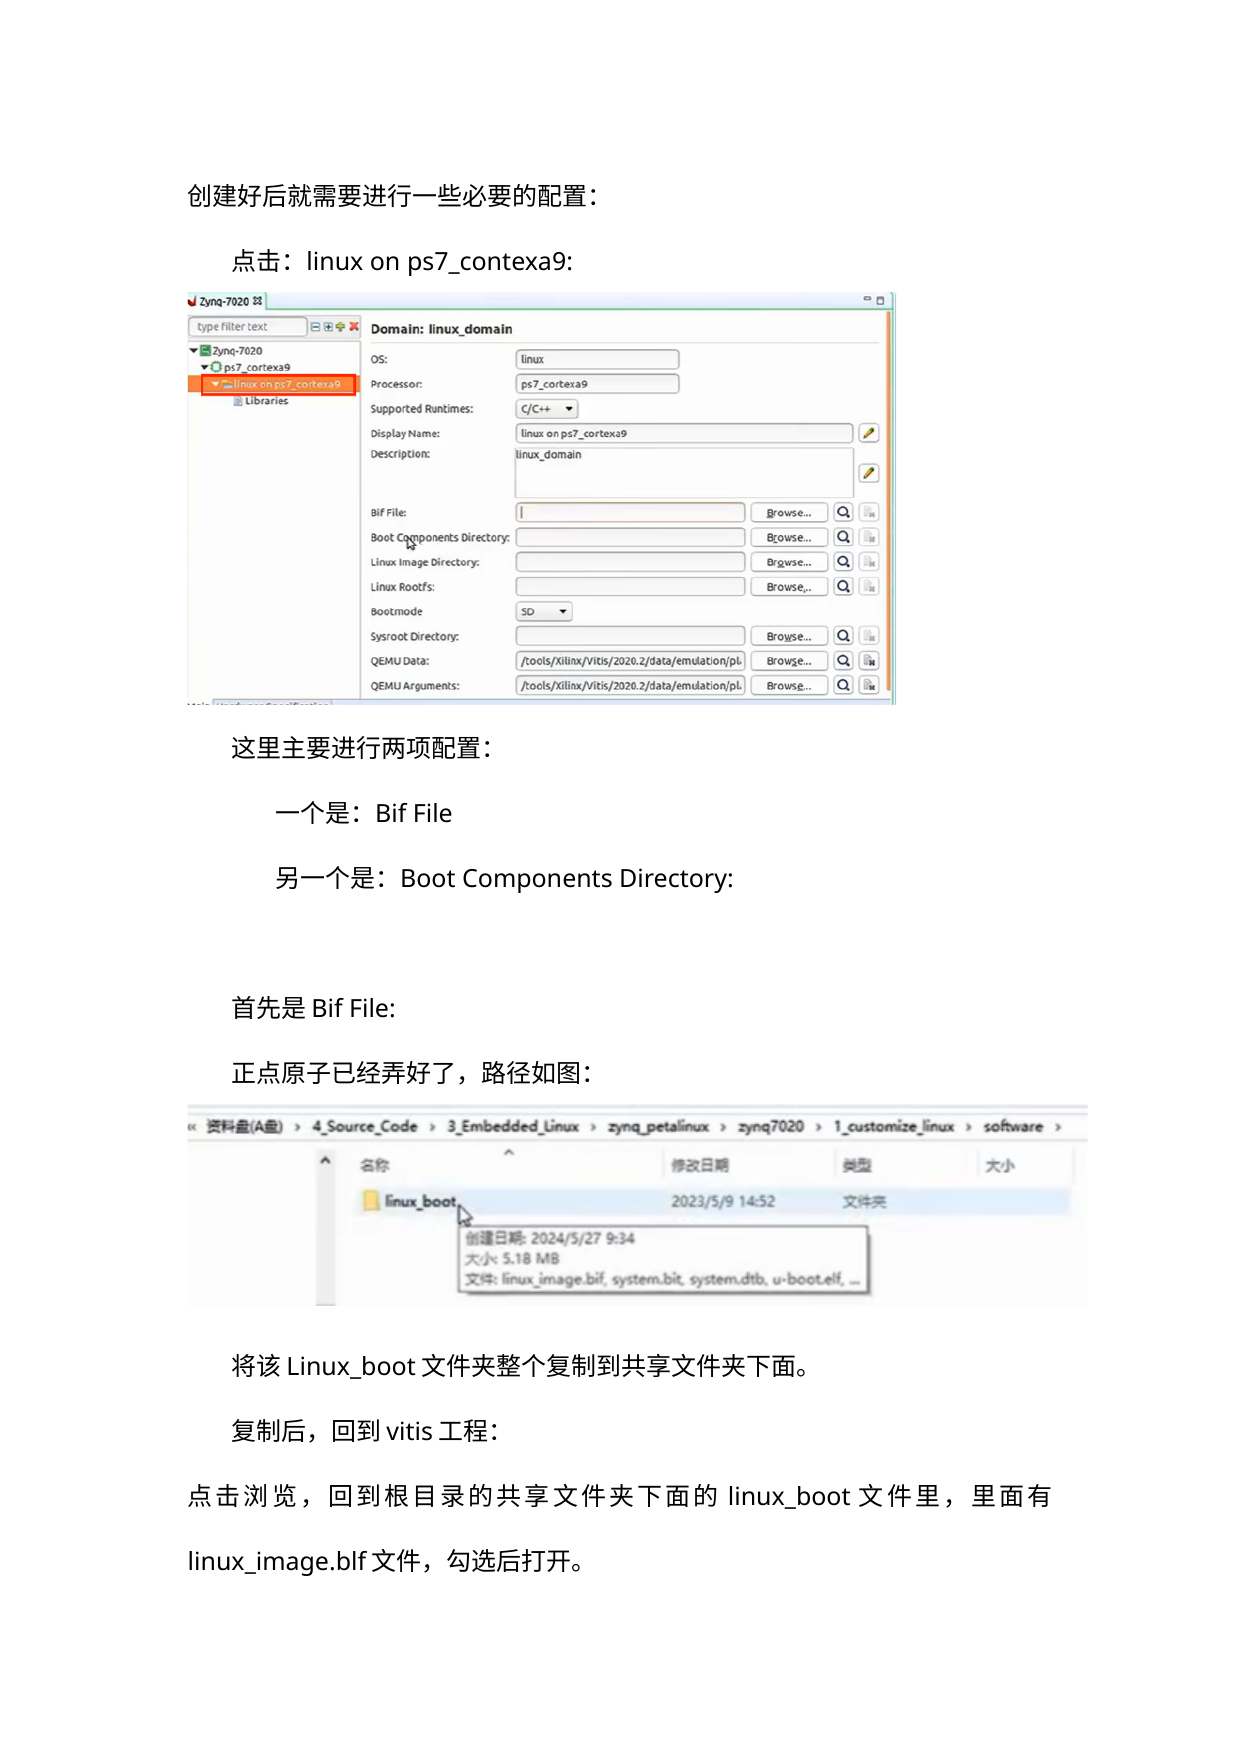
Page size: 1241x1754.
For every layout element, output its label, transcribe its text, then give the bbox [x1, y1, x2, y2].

text 点击：linux on ps7_contexa9: [187, 227, 1053, 292]
text 正点原子已经弄好了，路径如图： [187, 1039, 1053, 1104]
text 另一个是：Boot Components Directory: [231, 844, 1053, 909]
picture [187, 1104, 1088, 1306]
text 创建好后就需要进行一些必要的配置： [187, 162, 1053, 227]
text 复制后，回到vitis工程： [187, 1397, 1053, 1462]
text 将该Linux_boot文件夹整个复制到共享文件夹下面。 [187, 1332, 1053, 1397]
text 一个是：Bif File [231, 779, 1053, 844]
text 这里主要进行两项配置： [187, 714, 1053, 779]
text 点击浏览，回到根目录的共享文件夹下面的linux_boot文件里，里面有linux_image.blf文件，勾选后打开。 [187, 1462, 1053, 1592]
text 首先是Bif File: [187, 974, 1053, 1039]
picture [187, 292, 897, 705]
